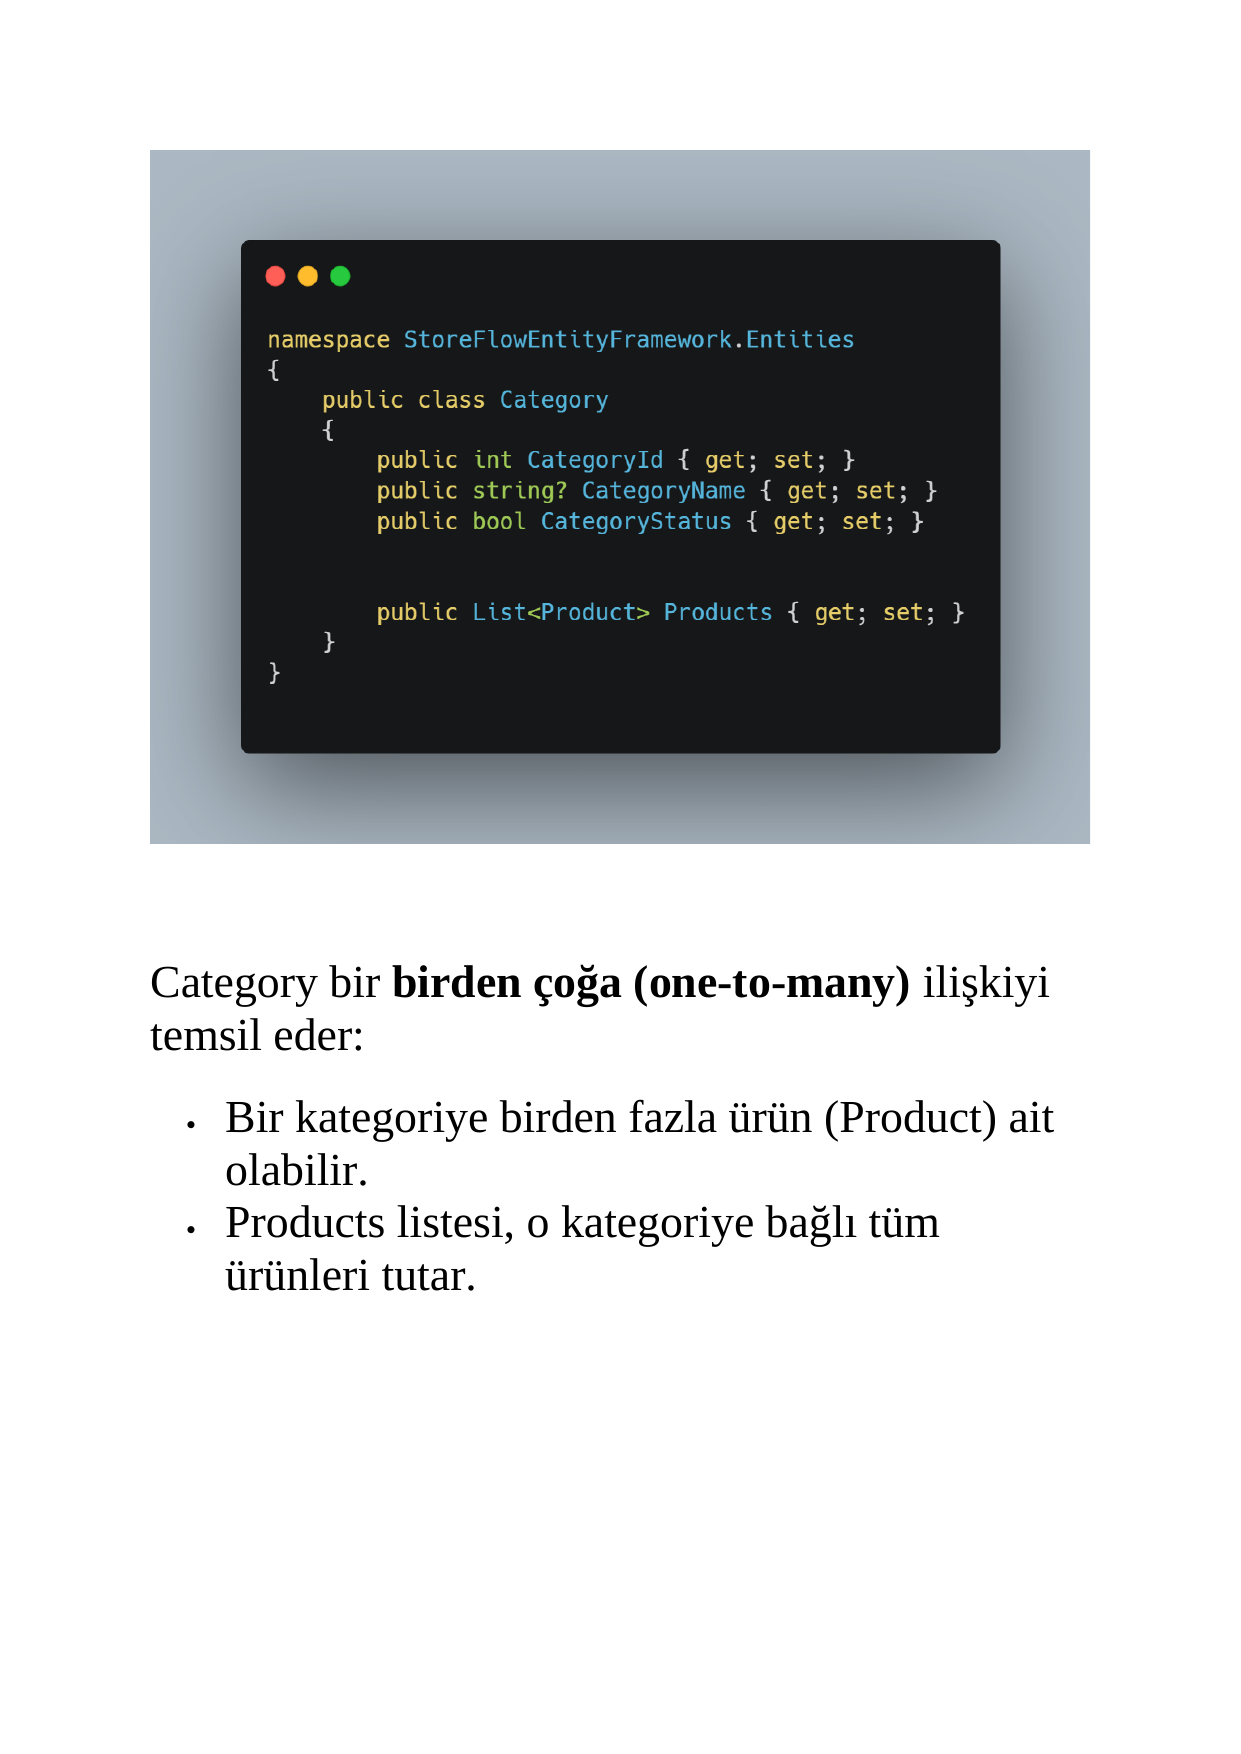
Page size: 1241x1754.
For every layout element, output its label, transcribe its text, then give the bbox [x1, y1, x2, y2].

picture [150, 150, 1091, 844]
list Products listesi, o kategoriye bağlı tüm ürünleri tutar. [187, 1195, 1090, 1300]
text Category bir birden çoğa (one-to-many) ilişkiyi temsil eder: [150, 955, 1090, 1060]
list Bir kategoriye birden fazla ürün (Product) ait olabilir. [187, 1089, 1090, 1195]
